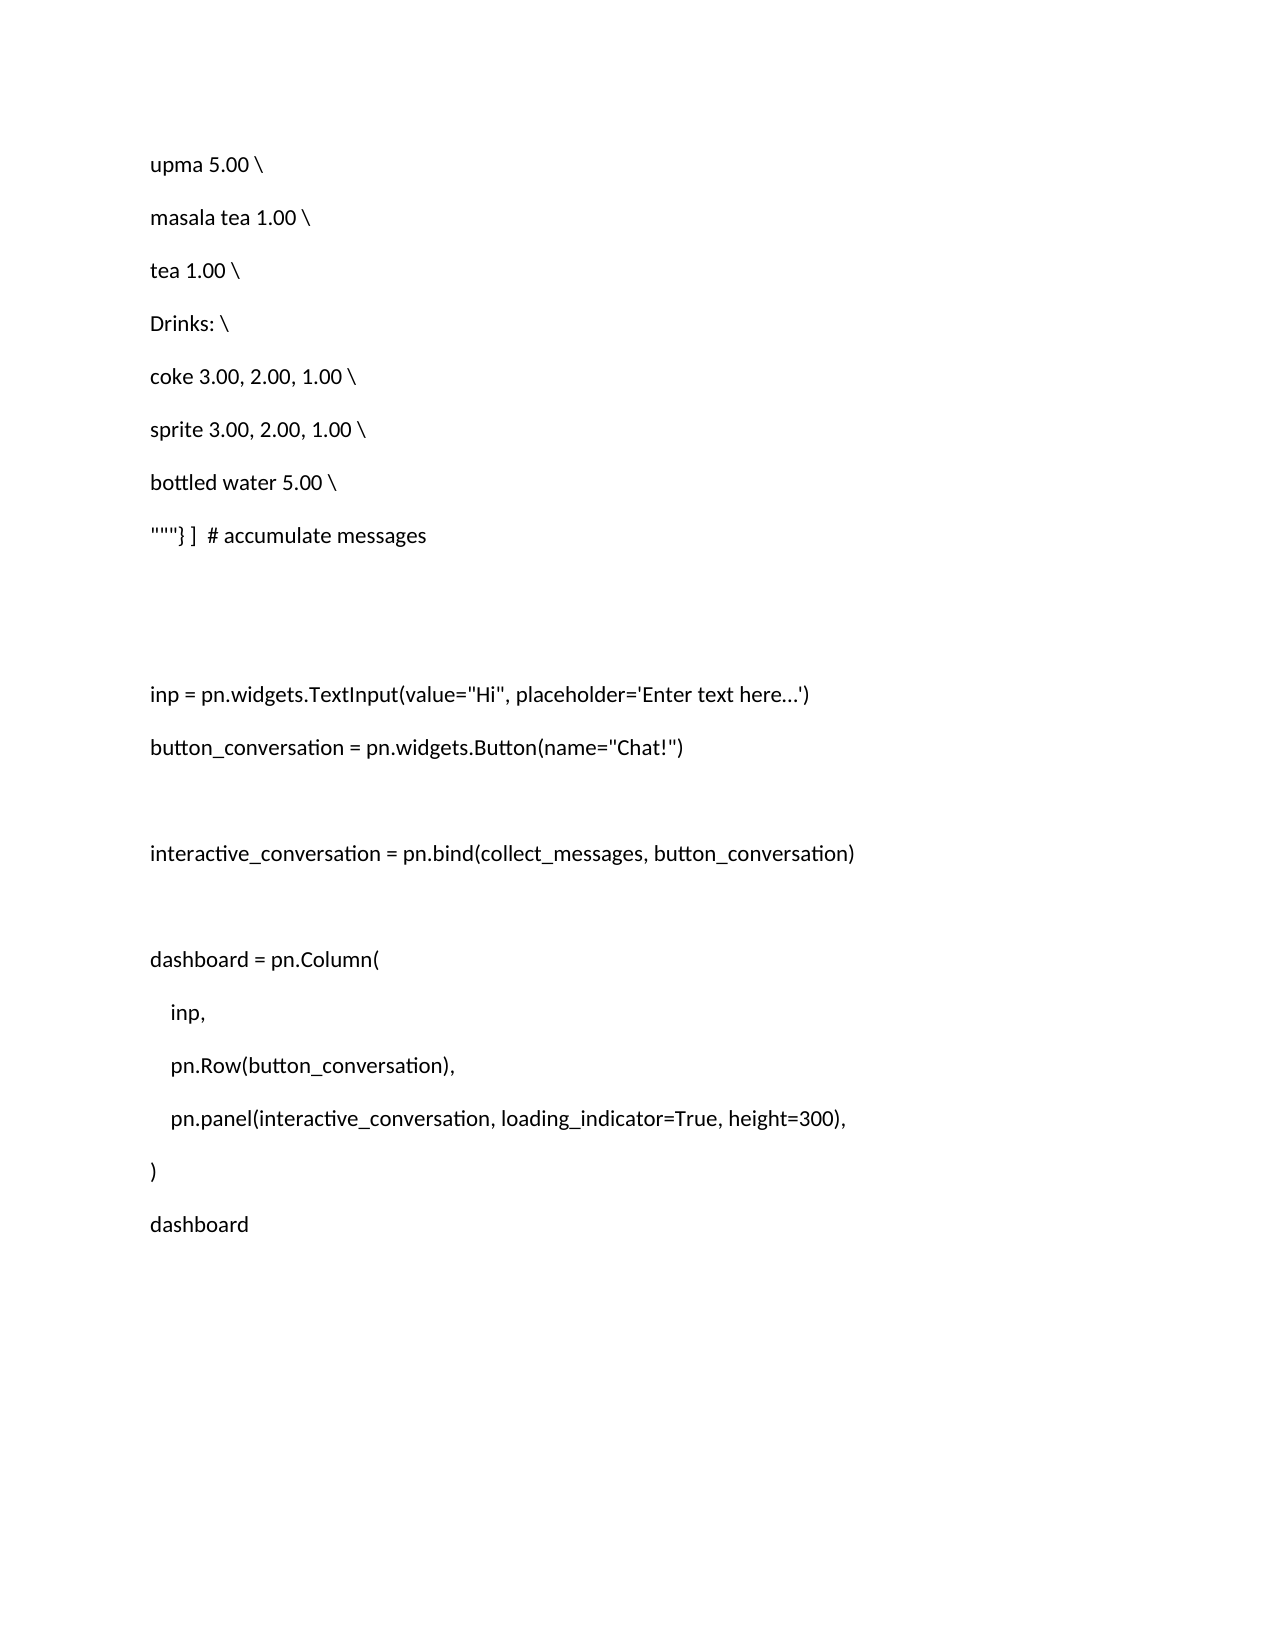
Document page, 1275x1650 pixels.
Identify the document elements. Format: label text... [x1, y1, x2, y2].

text tea 1.00 \ [150, 256, 1125, 284]
text ) [150, 1157, 1125, 1185]
text upma 5.00 \ [150, 150, 1125, 178]
text pn.Row(button_conversation), [150, 1051, 1125, 1079]
text coke 3.00, 2.00, 1.00 \ [150, 362, 1125, 390]
text bottled water 5.00 \ [150, 468, 1125, 496]
text pn.panel(interactive_conversation, loading_indicator=True, height=300), [150, 1104, 1125, 1132]
text dashboard = pn.Column( [150, 945, 1125, 973]
text inp = pn.widgets.TextInput(value="Hi", placeholder='Enter text here…') [150, 680, 1125, 708]
text """} ] # accumulate messages [150, 521, 1125, 549]
text Drinks: \ [150, 309, 1125, 337]
text dashboard [150, 1210, 1125, 1238]
text sprite 3.00, 2.00, 1.00 \ [150, 415, 1125, 443]
text interactive_conversation = pn.bind(collect_messages, button_conversation) [150, 839, 1125, 867]
text inp, [150, 998, 1125, 1026]
text button_conversation = pn.widgets.Button(name="Chat!") [150, 733, 1125, 761]
text masala tea 1.00 \ [150, 203, 1125, 231]
